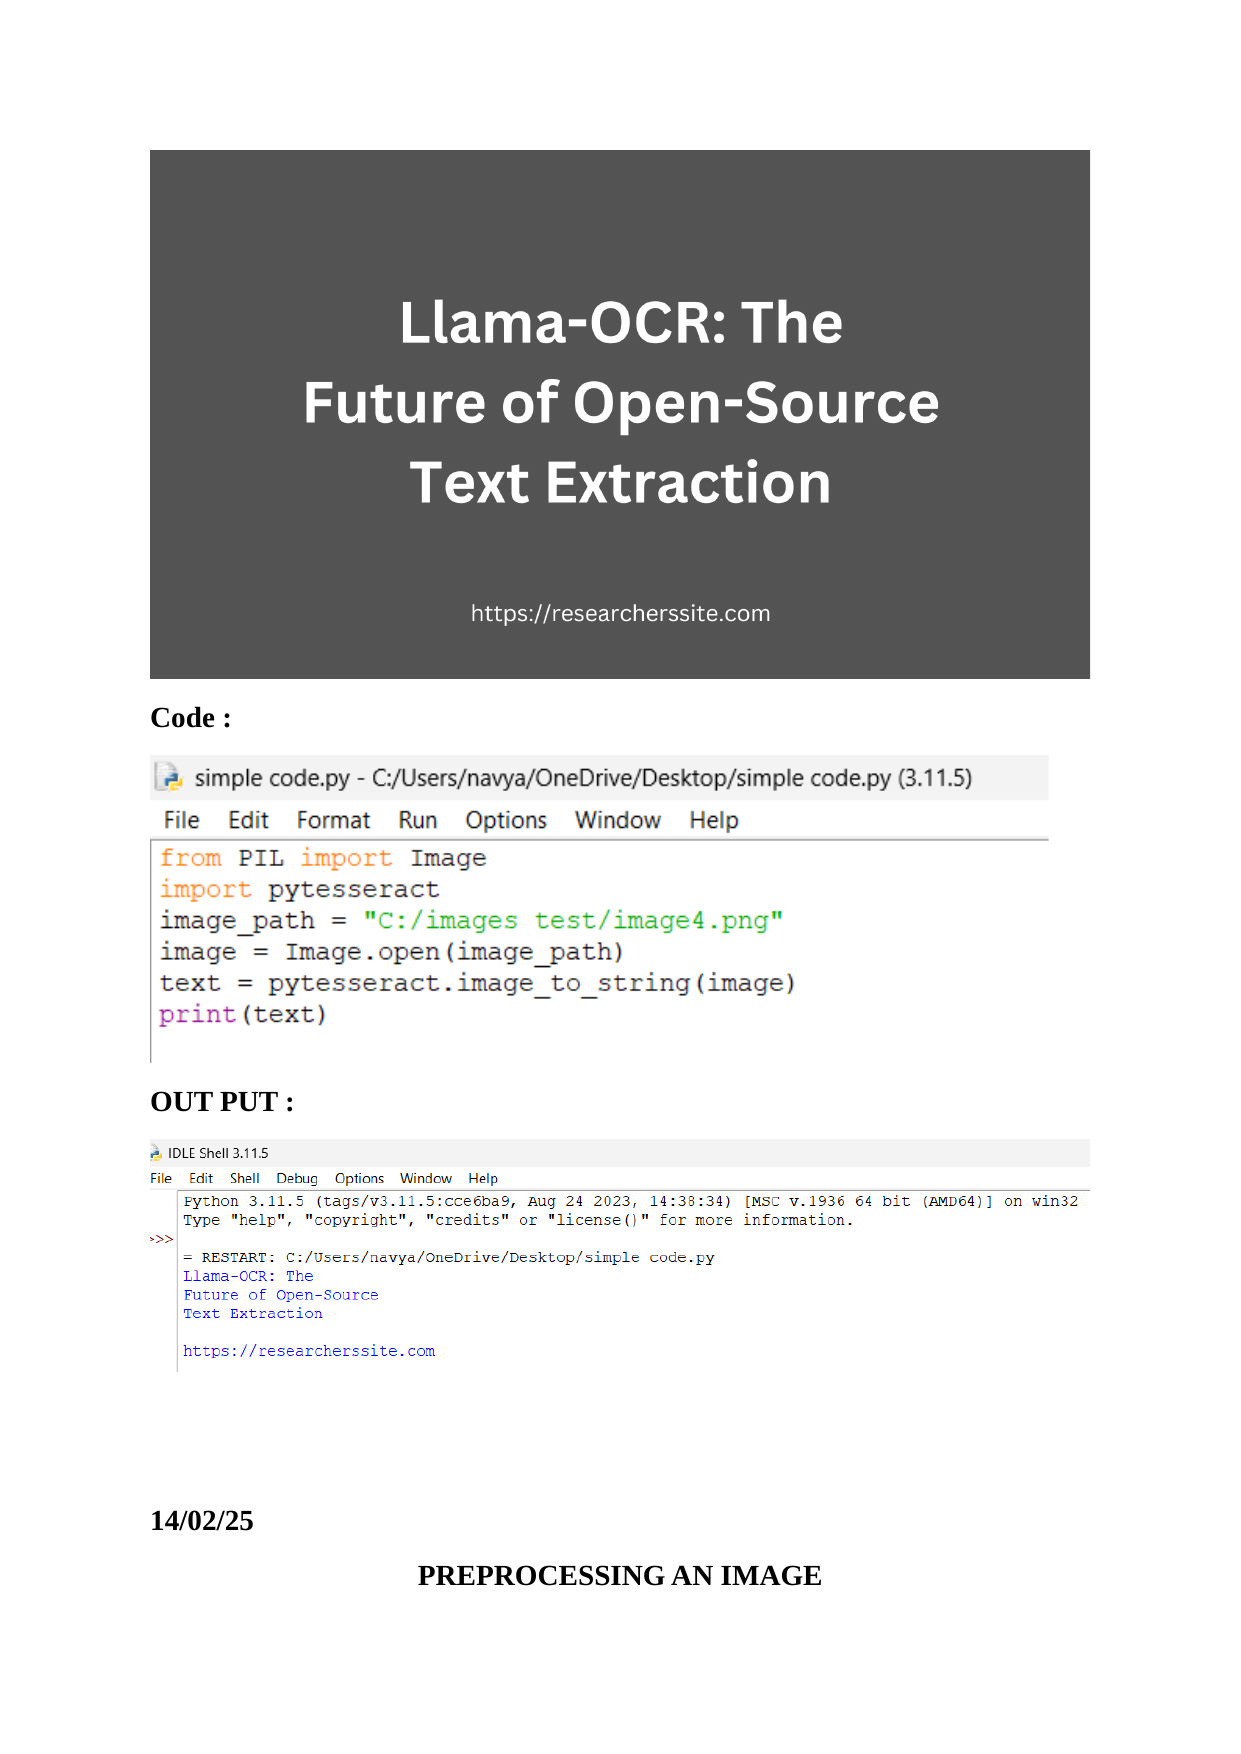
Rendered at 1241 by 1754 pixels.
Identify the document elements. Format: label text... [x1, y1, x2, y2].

text PREPROCESSING AN IMAGE [150, 1558, 1090, 1592]
picture [150, 1139, 1091, 1372]
text Code : [150, 700, 1090, 733]
picture [150, 755, 1049, 1063]
text 14/02/25 [150, 1503, 1090, 1536]
picture [150, 150, 1091, 679]
text OUT PUT : [150, 1084, 1090, 1118]
